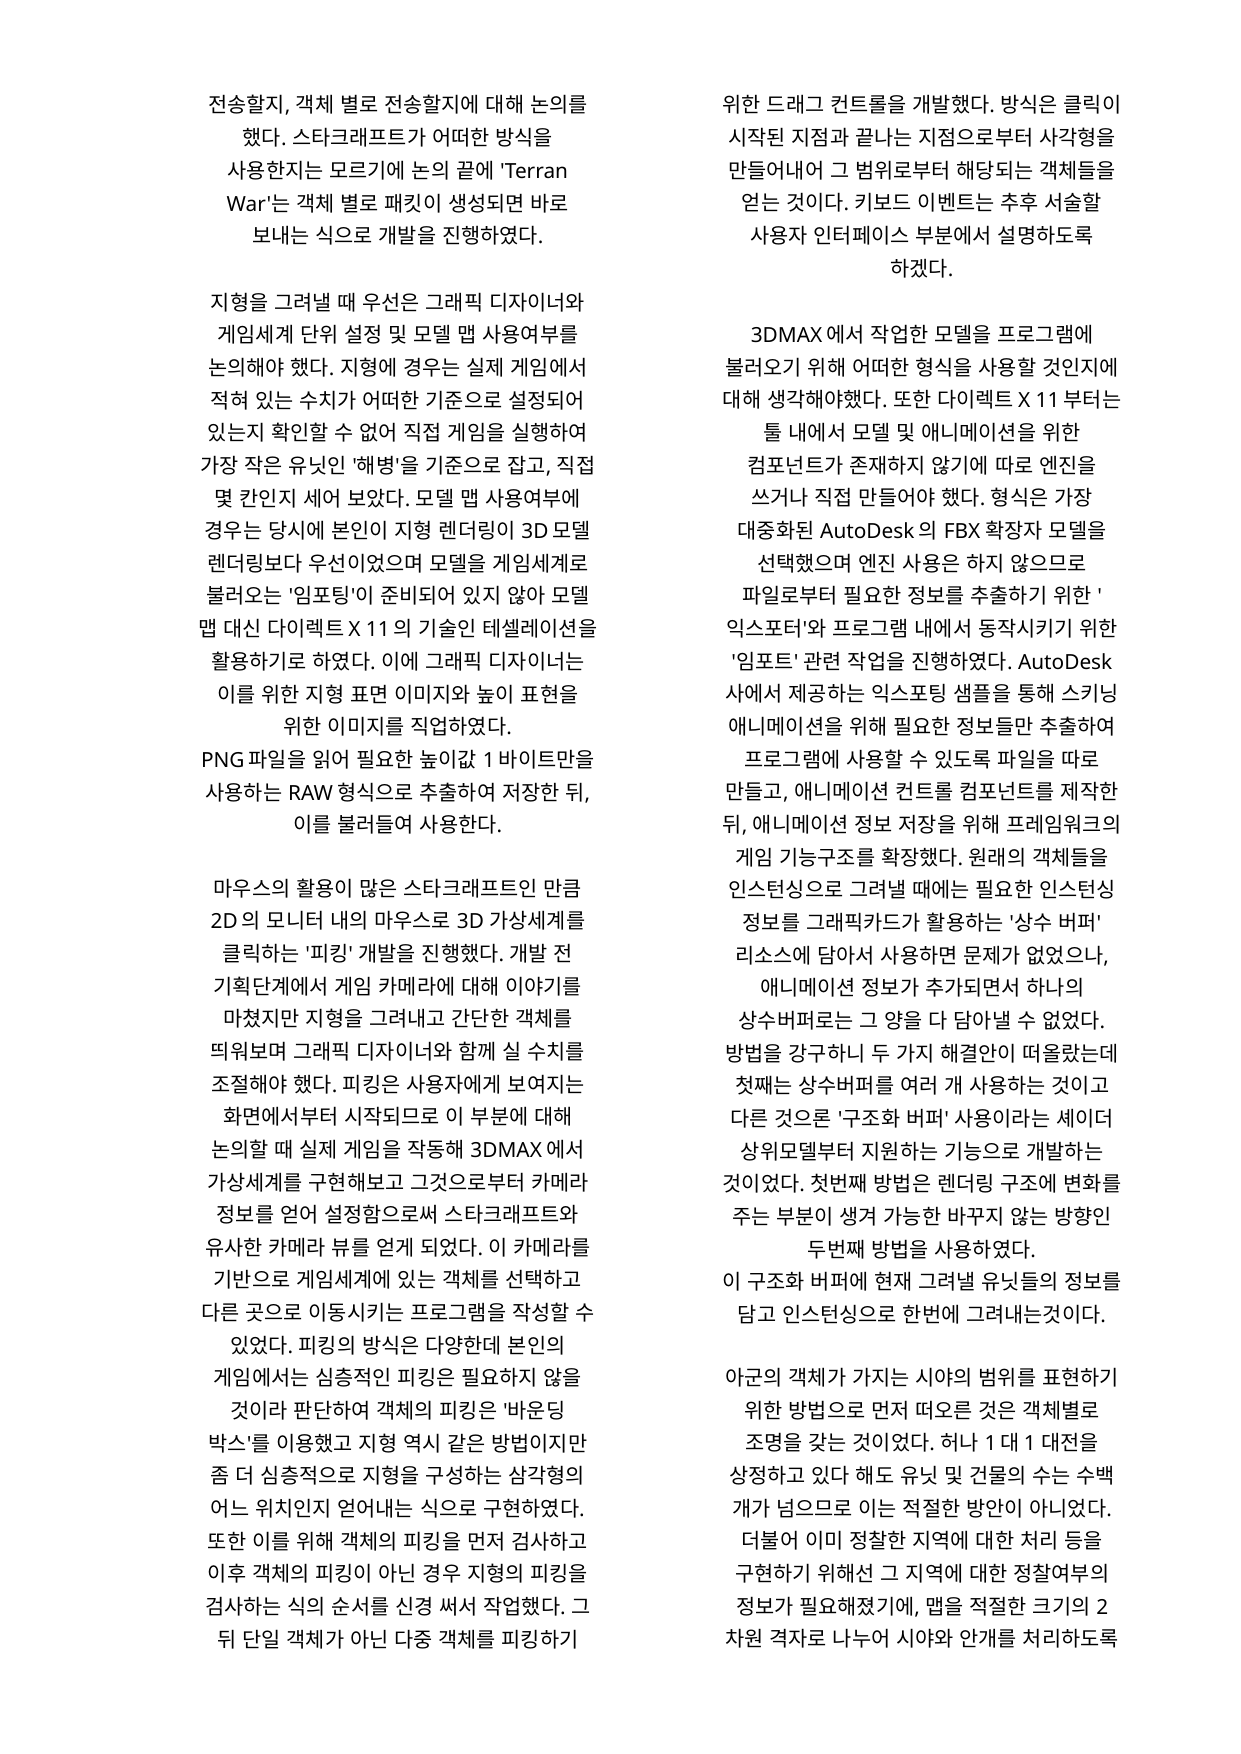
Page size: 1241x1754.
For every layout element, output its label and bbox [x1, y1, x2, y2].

list [160, 89, 598, 1653]
list [684, 89, 1122, 1653]
